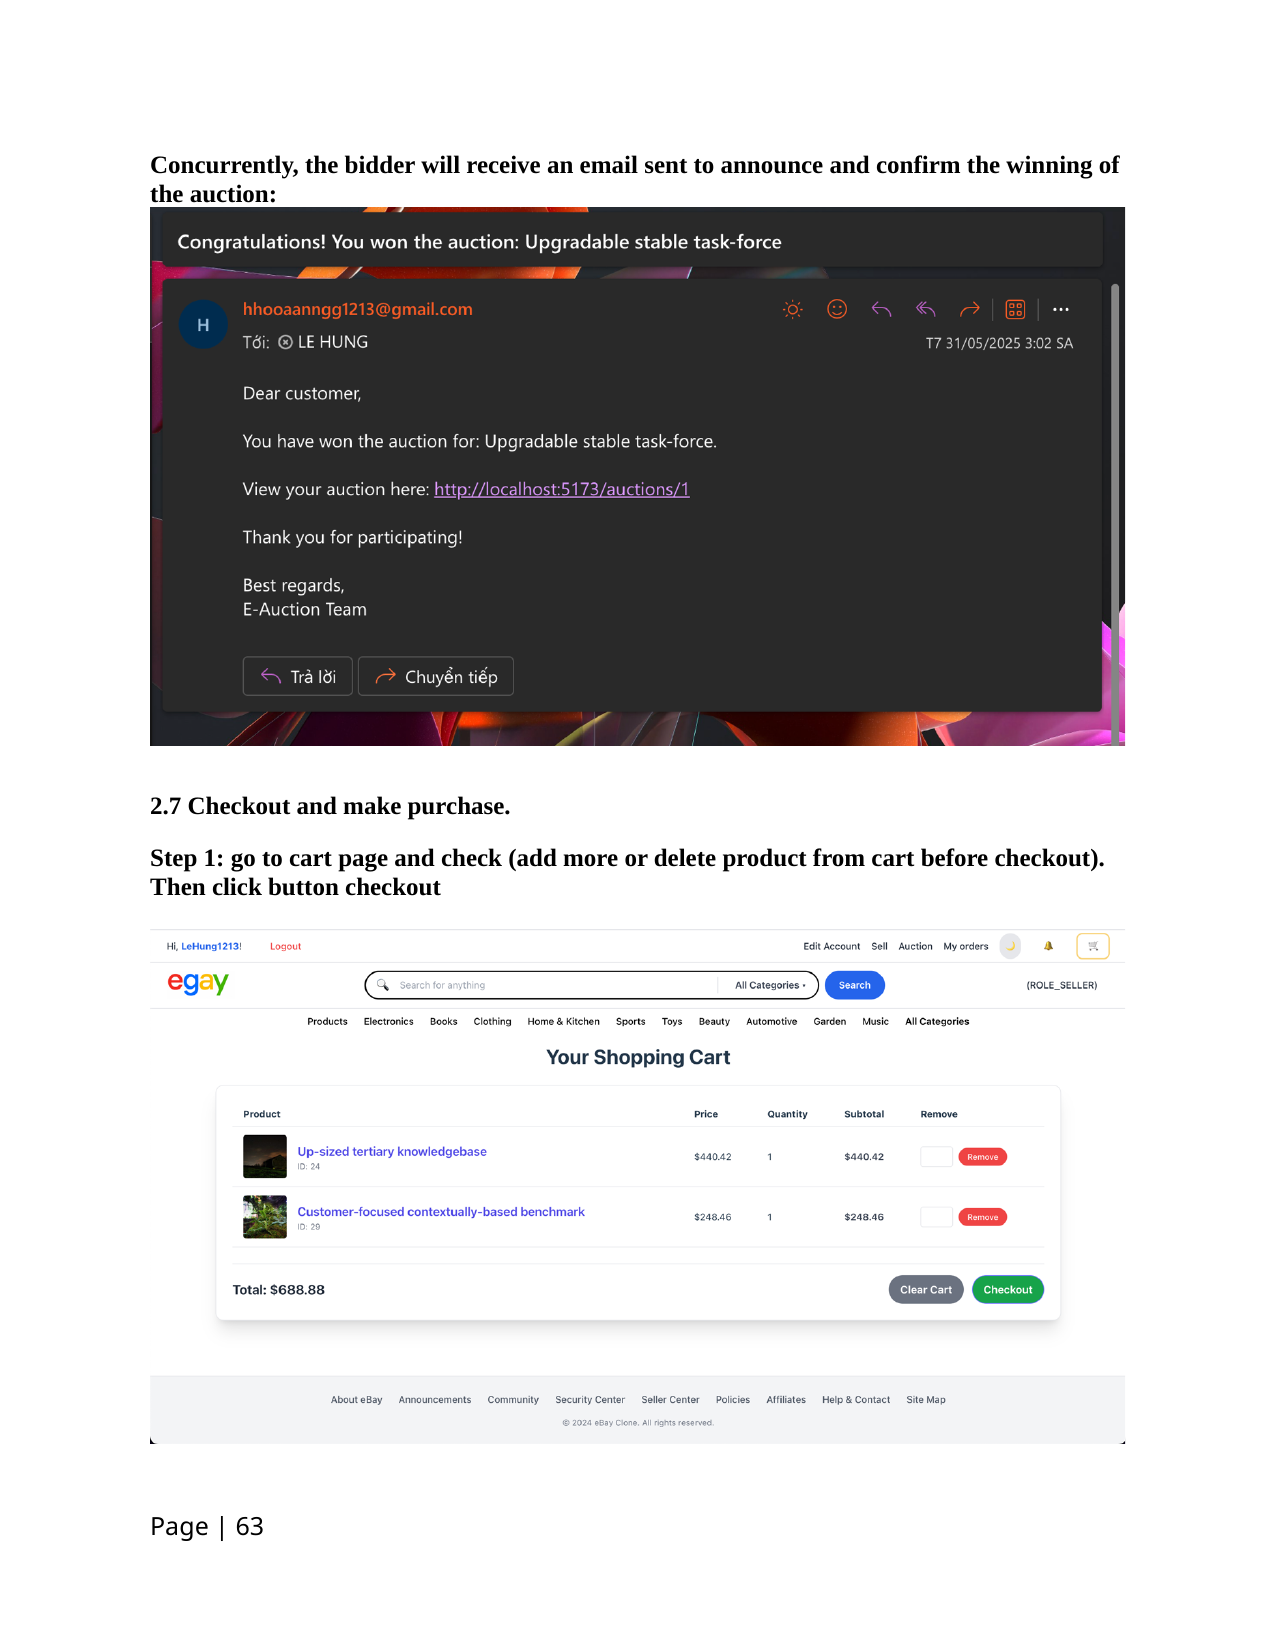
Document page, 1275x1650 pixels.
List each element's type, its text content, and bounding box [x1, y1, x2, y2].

text Then click button checkout [150, 872, 1125, 900]
picture [150, 929, 1125, 1444]
subtitle 2.7 Checkout and make purchase. [150, 791, 1125, 820]
picture [150, 207, 1125, 746]
text Step 1: go to cart page and check (add more or delete product from cart before checkout). [150, 843, 1125, 872]
text Concurrently, the bidder will receive an email sent to announce and confirm the winning of the auction: [150, 150, 1125, 207]
